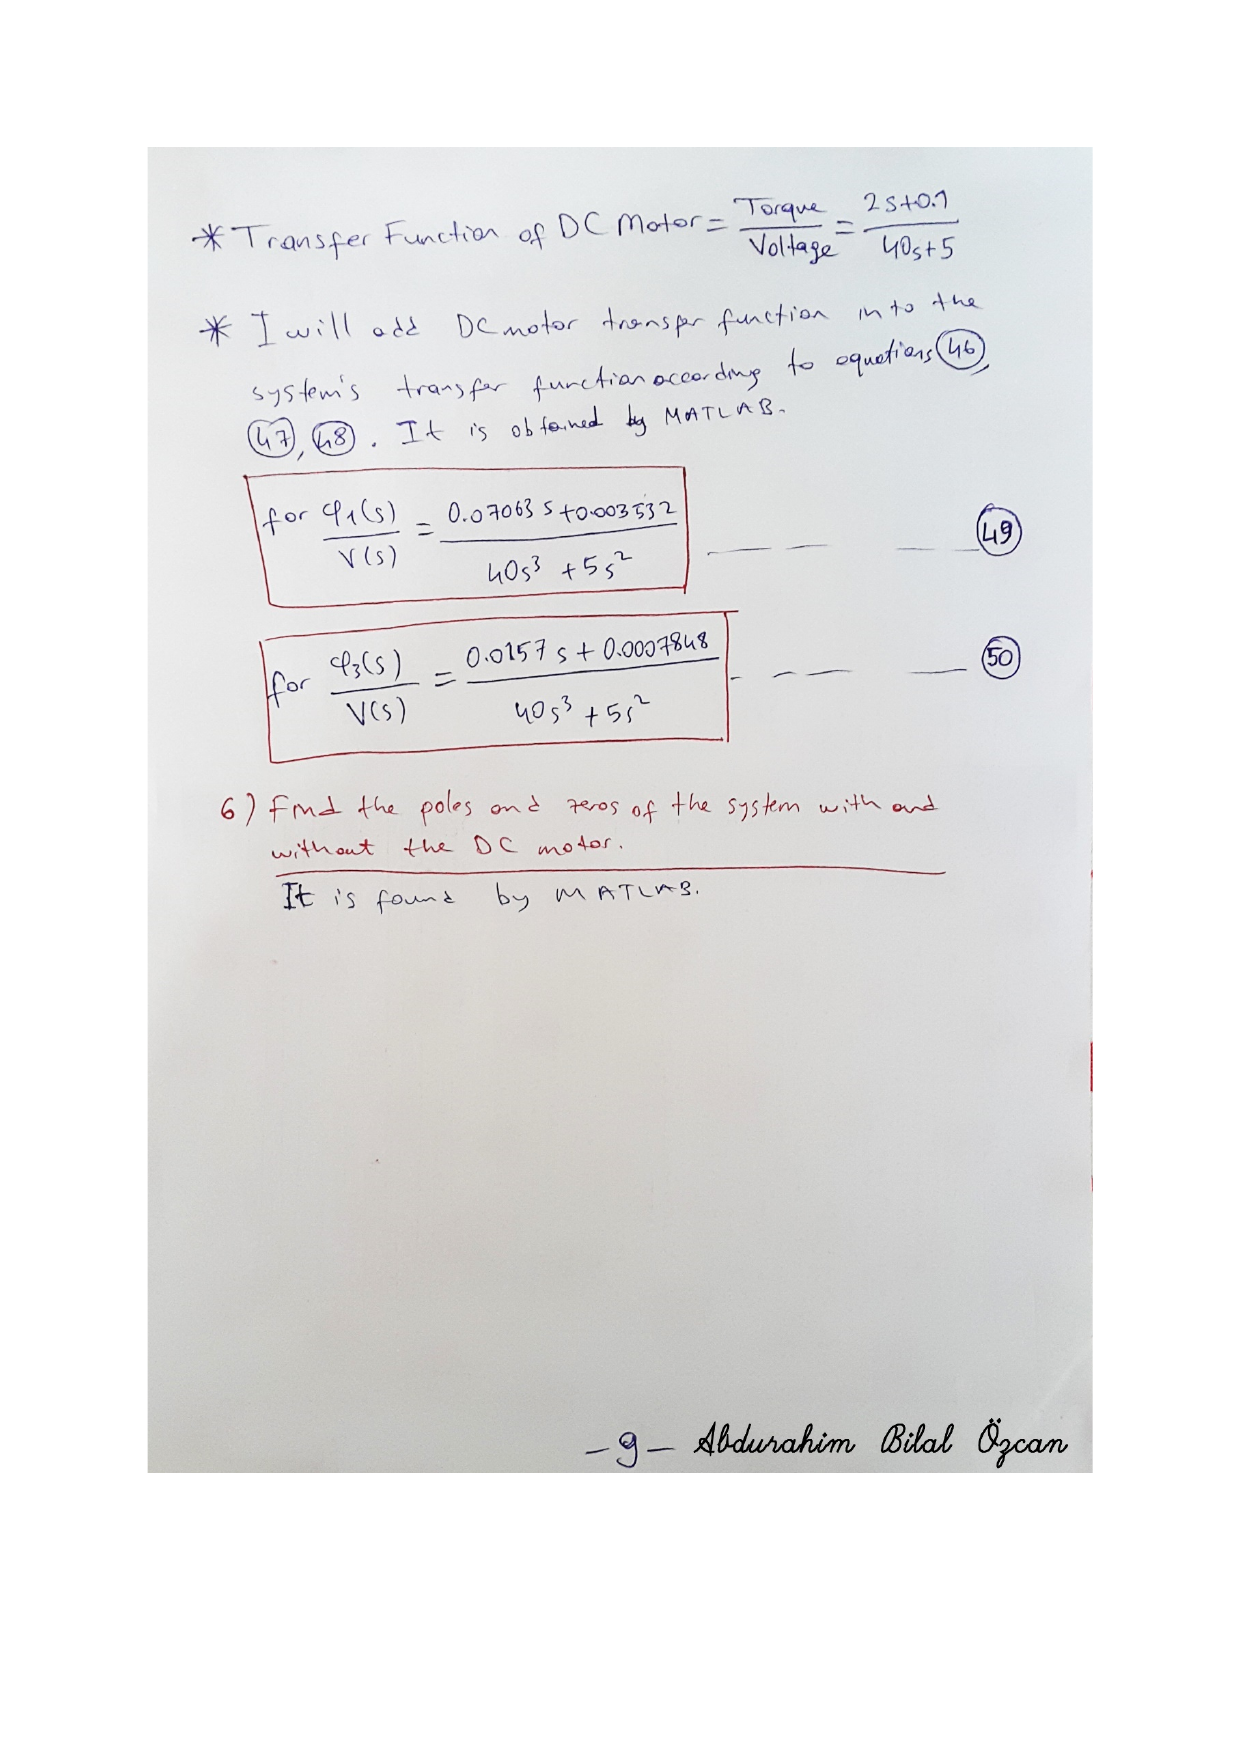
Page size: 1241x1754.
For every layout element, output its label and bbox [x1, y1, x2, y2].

picture [147, 147, 1093, 1473]
